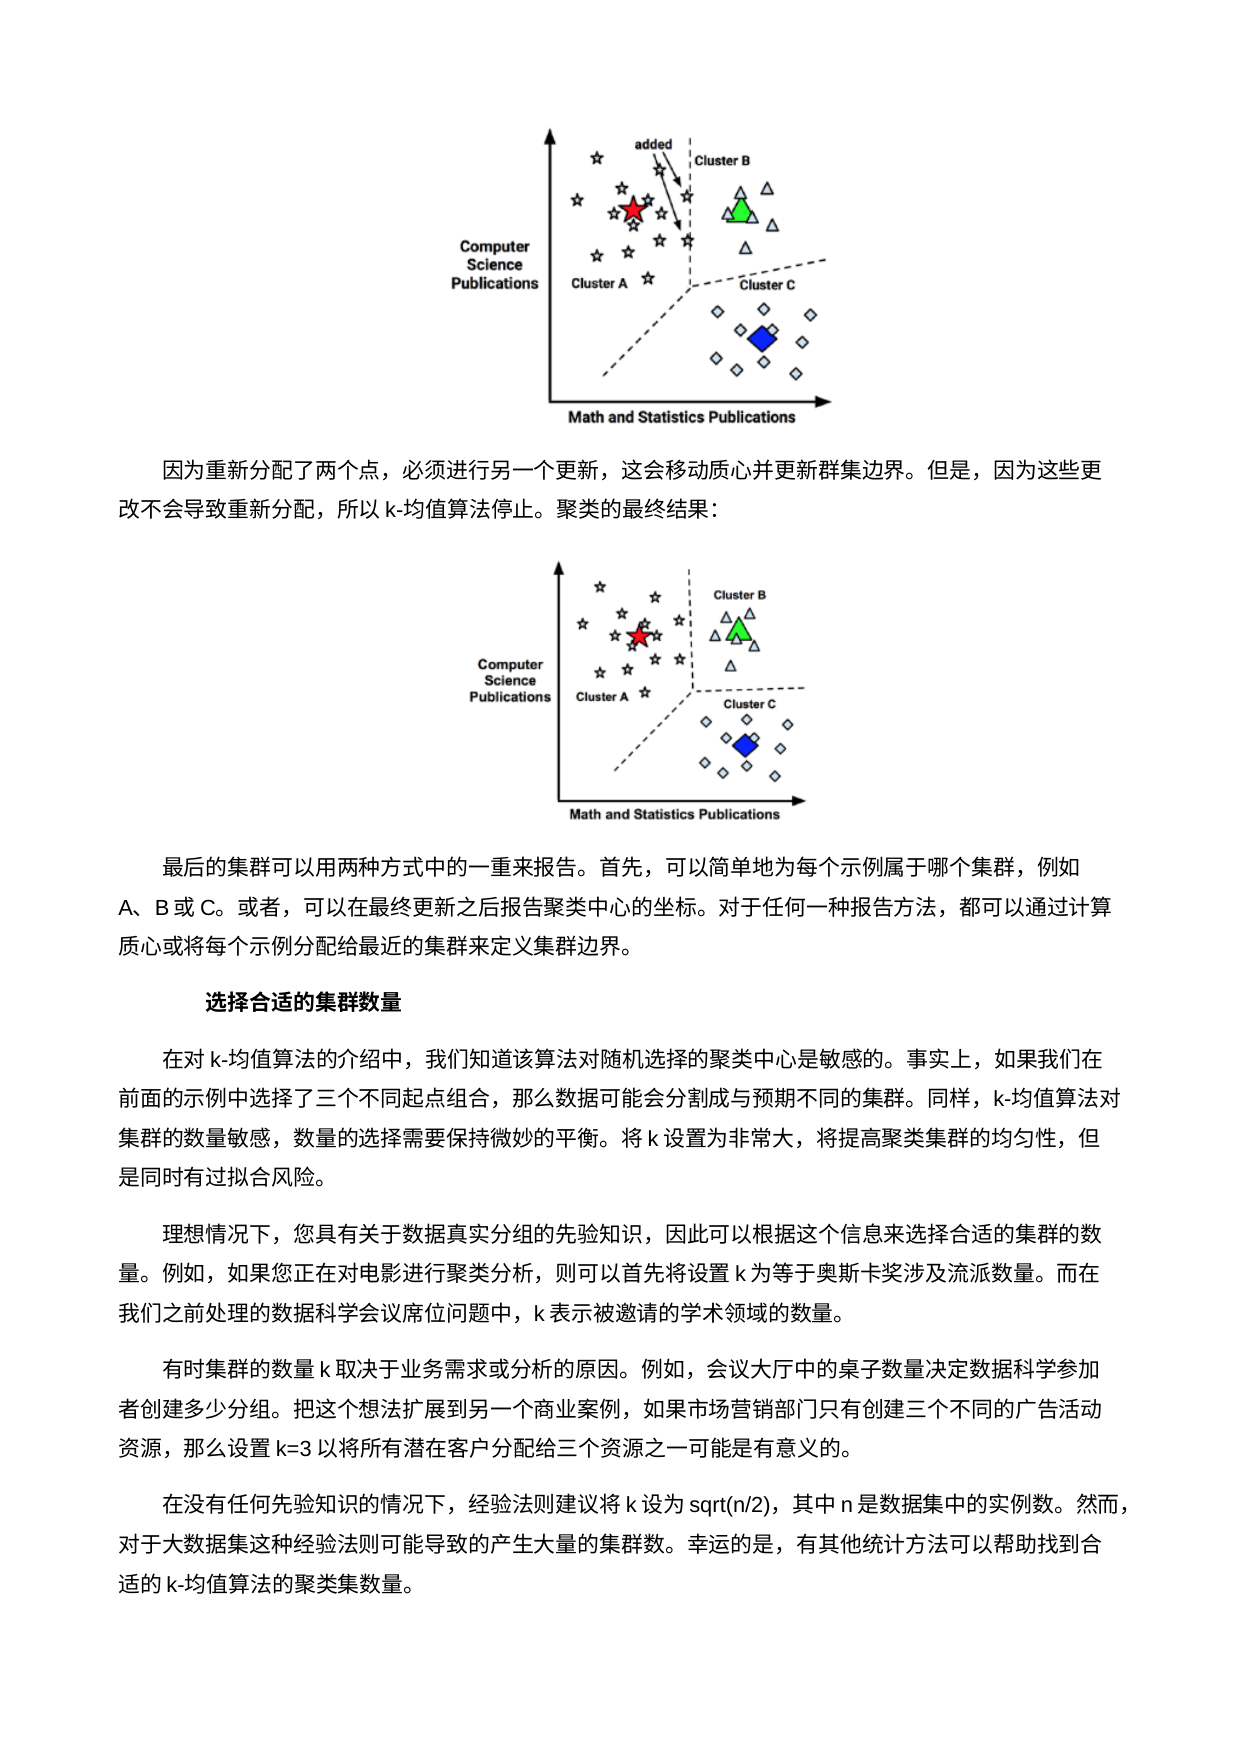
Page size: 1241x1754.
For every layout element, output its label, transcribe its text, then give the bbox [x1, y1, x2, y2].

text 最后的集群可以用两种方式中的一重来报告。首先，可以简单地为每个示例属于哪个集群，例如A、B或C。或者，可以在最终更新之后报告聚类中心的坐标。对于任何一种报告方法，都可以通过计算质心或将每个示例分配给最近的集群来定义集群边界。 [118, 850, 1122, 961]
picture [459, 548, 825, 827]
text 选择合适的集群数量 [118, 985, 1122, 1017]
picture [445, 118, 839, 430]
text 在对k-均值算法的介绍中，我们知道该算法对随机选择的聚类中心是敏感的。事实上，如果我们在前面的示例中选择了三个不同起点组合，那么数据可能会分割成与预期不同的集群。同样，k-均值算法对集群的数量敏感，数量的选择需要保持微妙的平衡。将k设置为非常大，将提高聚类集群的均匀性，但是同时有过拟合风险。 [118, 1042, 1122, 1192]
text 在没有任何先验知识的情况下，经验法则建议将k设为sqrt(n/2)，其中n是数据集中的实例数。然而，对于大数据集这种经验法则可能导致的产生大量的集群数。幸运的是，有其他统计方法可以帮助找到合适的k-均值算法的聚类集数量。 [118, 1487, 1122, 1598]
text 理想情况下，您具有关于数据真实分组的先验知识，因此可以根据这个信息来选择合适的集群的数量。例如，如果您正在对电影进行聚类分析，则可以首先将设置k为等于奥斯卡奖涉及流派数量。而在我们之前处理的数据科学会议席位问题中，k表示被邀请的学术领域的数量。 [118, 1217, 1122, 1327]
text 有时集群的数量k取决于业务需求或分析的原因。例如，会议大厅中的桌子数量决定数据科学参加者创建多少分组。把这个想法扩展到另一个商业案例，如果市场营销部门只有创建三个不同的广告活动资源，那么设置k=3以将所有潜在客户分配给三个资源之一可能是有意义的。 [118, 1352, 1122, 1463]
text 因为重新分配了两个点，必须进行另一个更新，这会移动质心并更新群集边界。但是，因为这些更改不会导致重新分配，所以k-均值算法停止。聚类的最终结果： [118, 453, 1122, 524]
